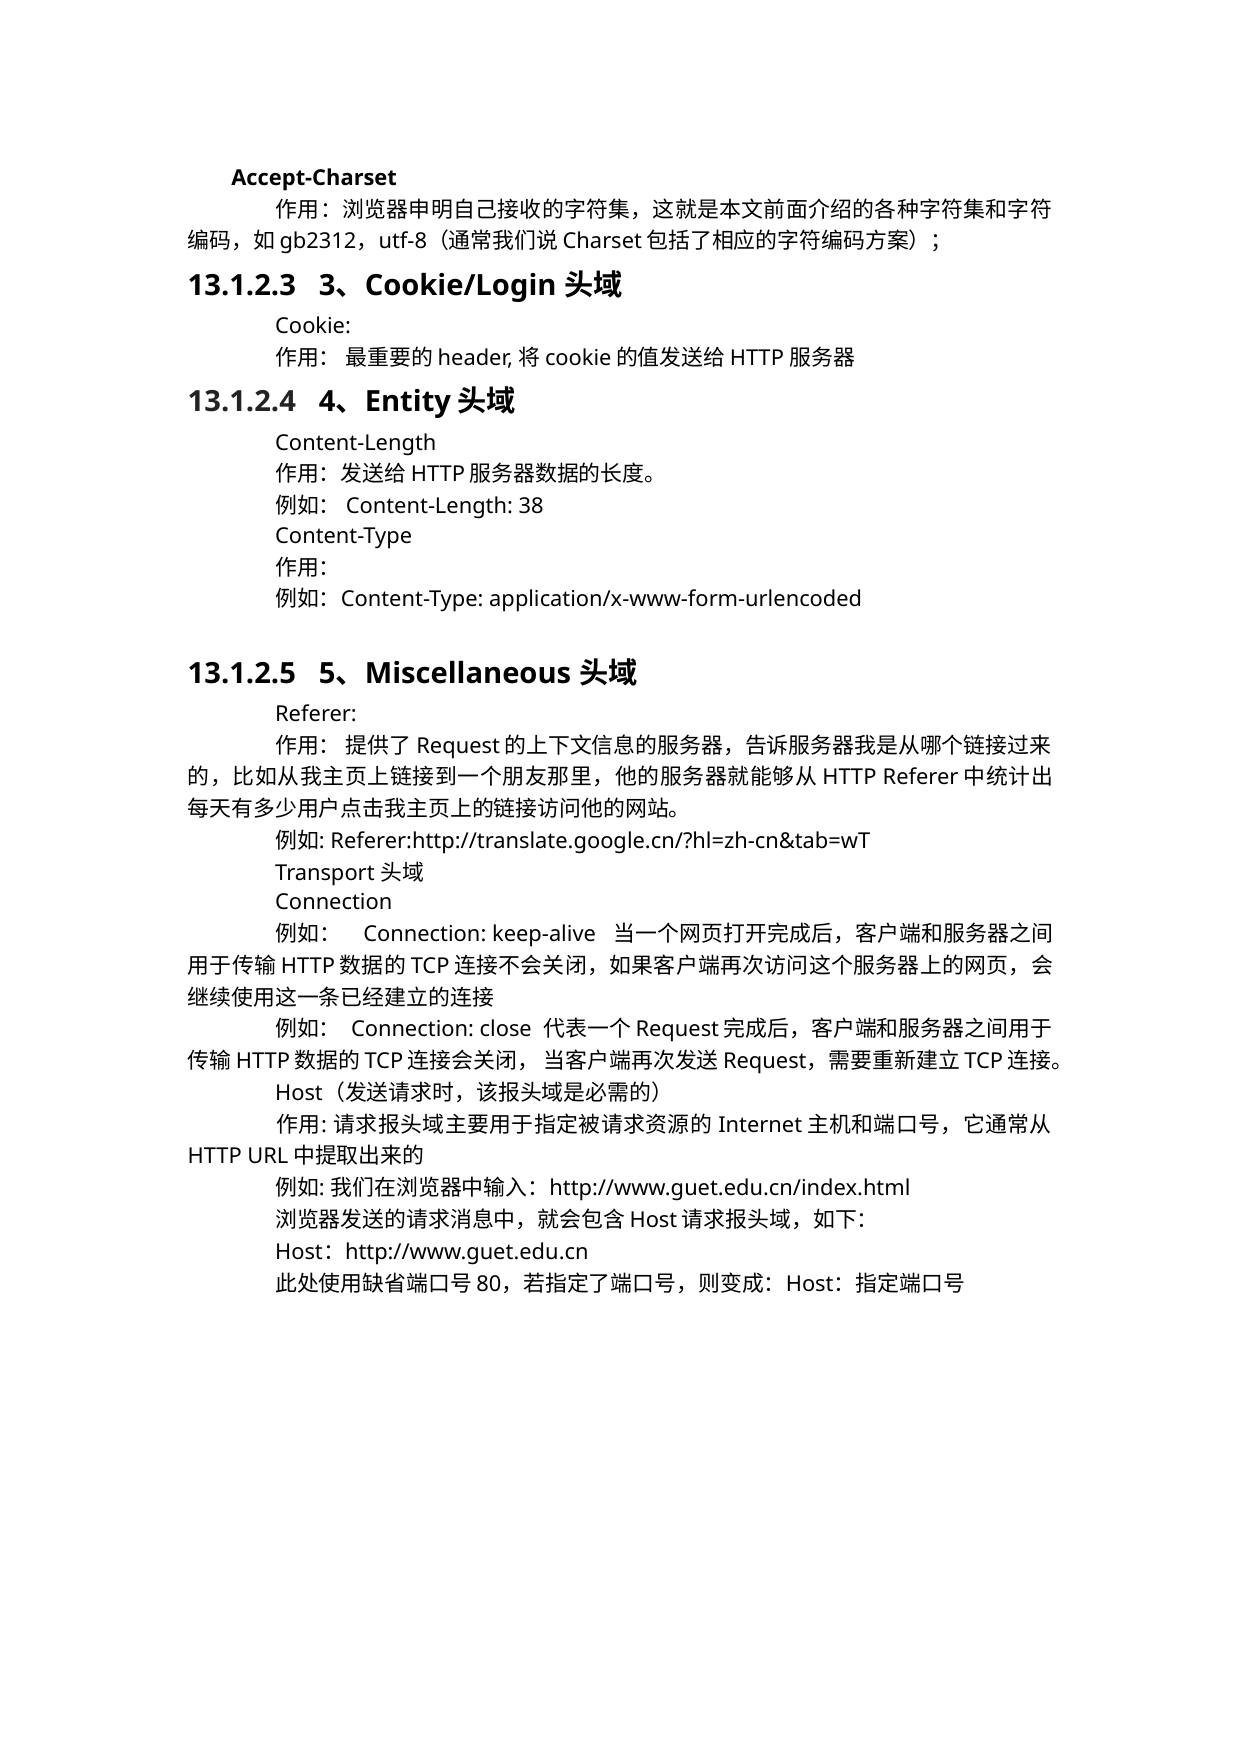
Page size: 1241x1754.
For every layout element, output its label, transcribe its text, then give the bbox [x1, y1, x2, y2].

text 作用：发送给HTTP服务器数据的长度。 [187, 456, 1053, 488]
text Accept-Charset [187, 162, 1053, 192]
text 作用: 请求报头域主要用于指定被请求资源的Internet主机和端口号，它通常从HTTP URL中提取出来的 [187, 1107, 1053, 1170]
text 作用：浏览器申明自己接收的字符集，这就是本文前面介绍的各种字符集和字符编码，如gb2312，utf-8（通常我们说Charset包括了相应的字符编码方案）； [187, 192, 1053, 255]
text 例如： Content-Length: 38 [187, 488, 1053, 520]
text Cookie: [187, 310, 1053, 340]
subtitle 5、Miscellaneous 头域 [187, 649, 1053, 692]
text Connection [187, 886, 1053, 916]
text 例如：Content-Type: application/x-www-form-urlencoded [187, 581, 1053, 613]
text 作用： 最重要的header, 将cookie的值发送给HTTP 服务器 [187, 340, 1053, 372]
text Host：http://www.guet.edu.cn [187, 1234, 1053, 1266]
subtitle 4、Entity头域 [187, 378, 1053, 420]
subtitle 3、Cookie/Login 头域 [187, 261, 1053, 304]
text 例如: 我们在浏览器中输入：http://www.guet.edu.cn/index.html [187, 1170, 1053, 1202]
text Content-Length [187, 427, 1053, 456]
text Content-Type [187, 520, 1053, 550]
text Transport 头域 [187, 854, 1053, 886]
text 作用： [187, 550, 1053, 581]
text 此处使用缺省端口号80，若指定了端口号，则变成：Host：指定端口号 [187, 1266, 1053, 1297]
text Referer: [187, 698, 1053, 728]
text 作用： 提供了Request的上下文信息的服务器，告诉服务器我是从哪个链接过来的，比如从我主页上链接到一个朋友那里，他的服务器就能够从HTTP Referer中统计出每天有多少用户点击我主页上的链接访问他的网站。 [187, 728, 1053, 823]
text 例如: Referer:http://translate.google.cn/?hl=zh-cn&tab=wT [187, 823, 1053, 854]
text 例如： Connection: close 代表一个Request完成后，客户端和服务器之间用于传输HTTP数据的TCP连接会关闭， 当客户端再次发送Request，需要重新建立TCP连接。 [187, 1011, 1053, 1075]
text Host（发送请求时，该报头域是必需的） [187, 1075, 1053, 1107]
text 例如： Connection: keep-alive 当一个网页打开完成后，客户端和服务器之间用于传输HTTP数据的TCP连接不会关闭，如果客户端再次访问这个服务器上的网页，会继续使用这一条已经建立的连接 [187, 916, 1053, 1011]
text 浏览器发送的请求消息中，就会包含Host请求报头域，如下： [187, 1202, 1053, 1234]
